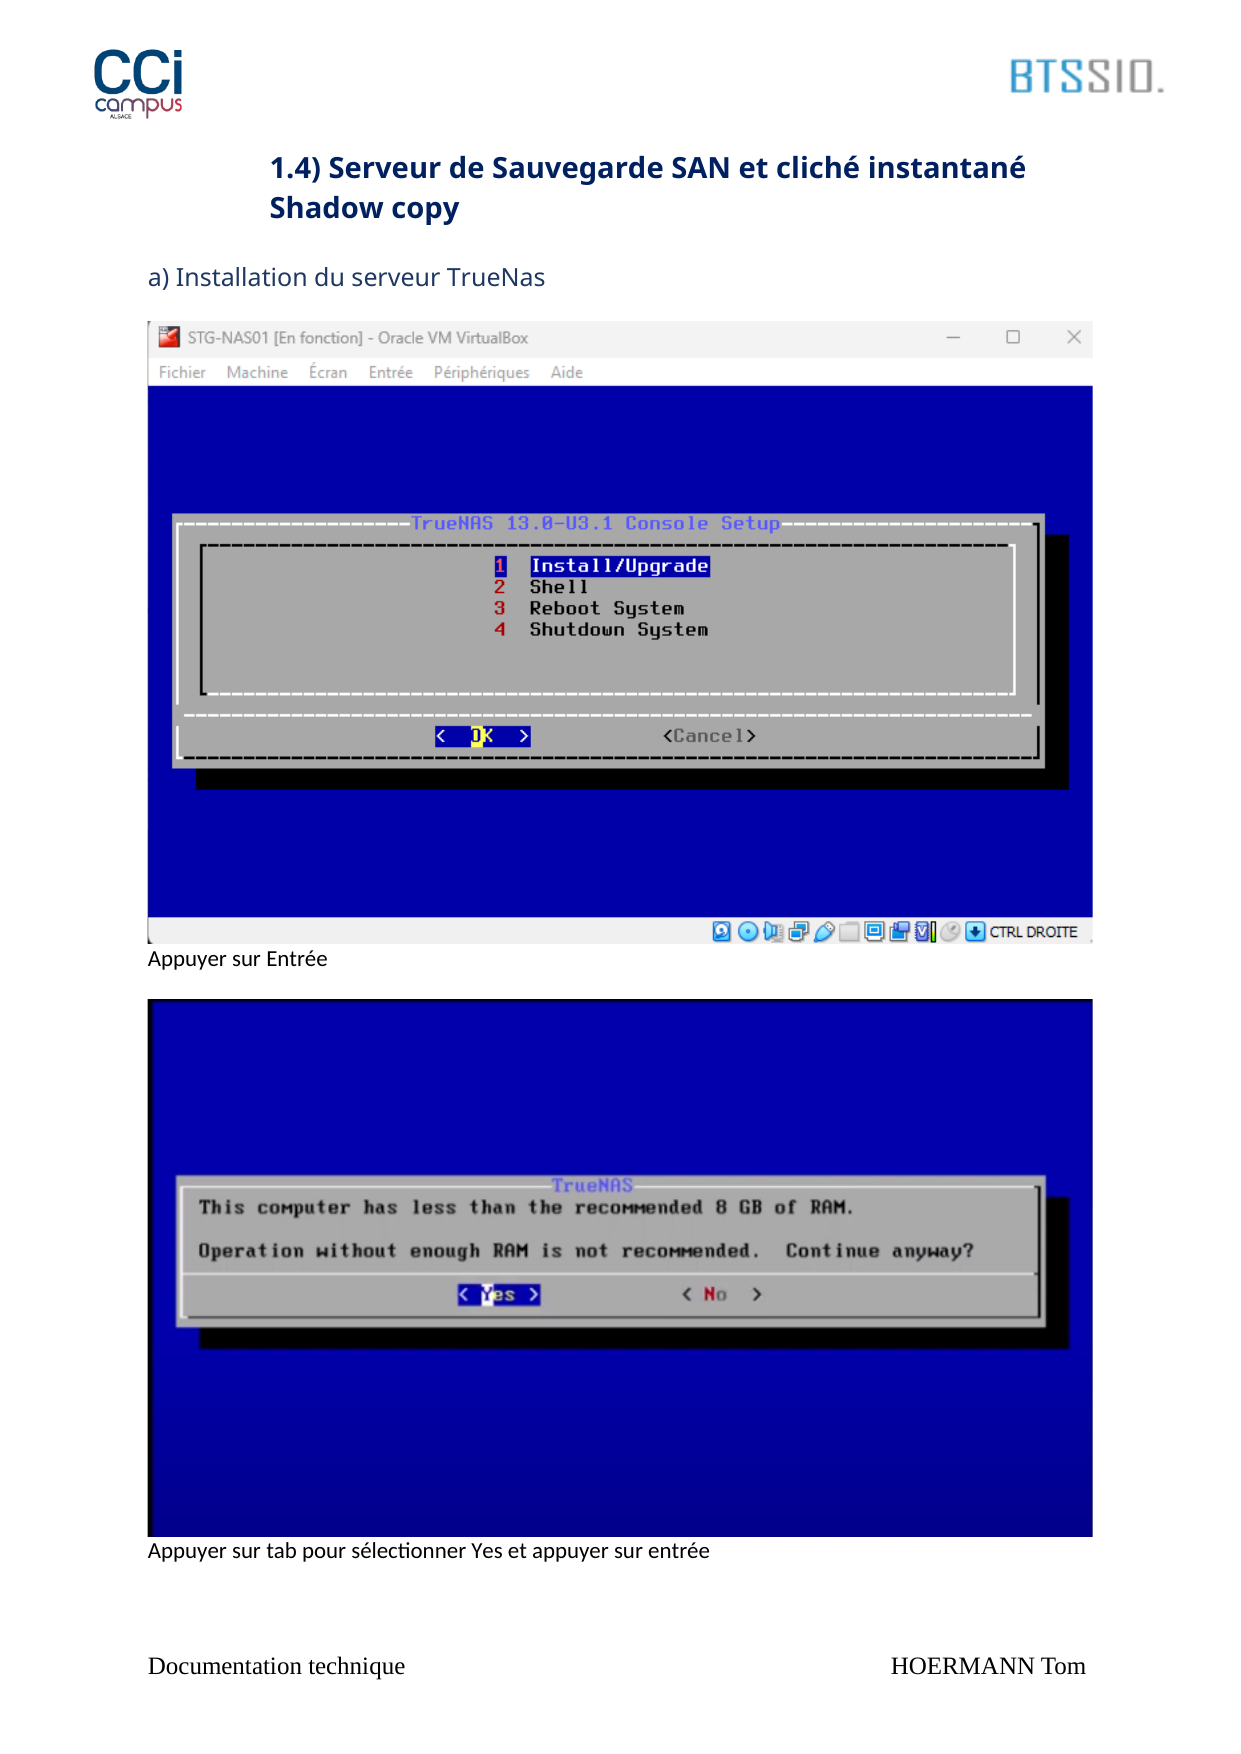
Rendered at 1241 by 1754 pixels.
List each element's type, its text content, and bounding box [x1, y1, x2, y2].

picture [147, 999, 1093, 1537]
picture [147, 321, 1093, 944]
subtitle 1.4) Serveur de Sauvegarde SAN et cliché instantané Shadow copy [269, 148, 1093, 227]
picture [1004, 46, 1169, 104]
picture [81, 44, 194, 123]
subtitle a) Installation du serveur TrueNas [148, 259, 1093, 293]
text Appuyer sur tab pour sélectionner Yes et appuyer sur entrée [148, 1537, 1093, 1564]
text Appuyer sur Entrée [148, 944, 1093, 972]
